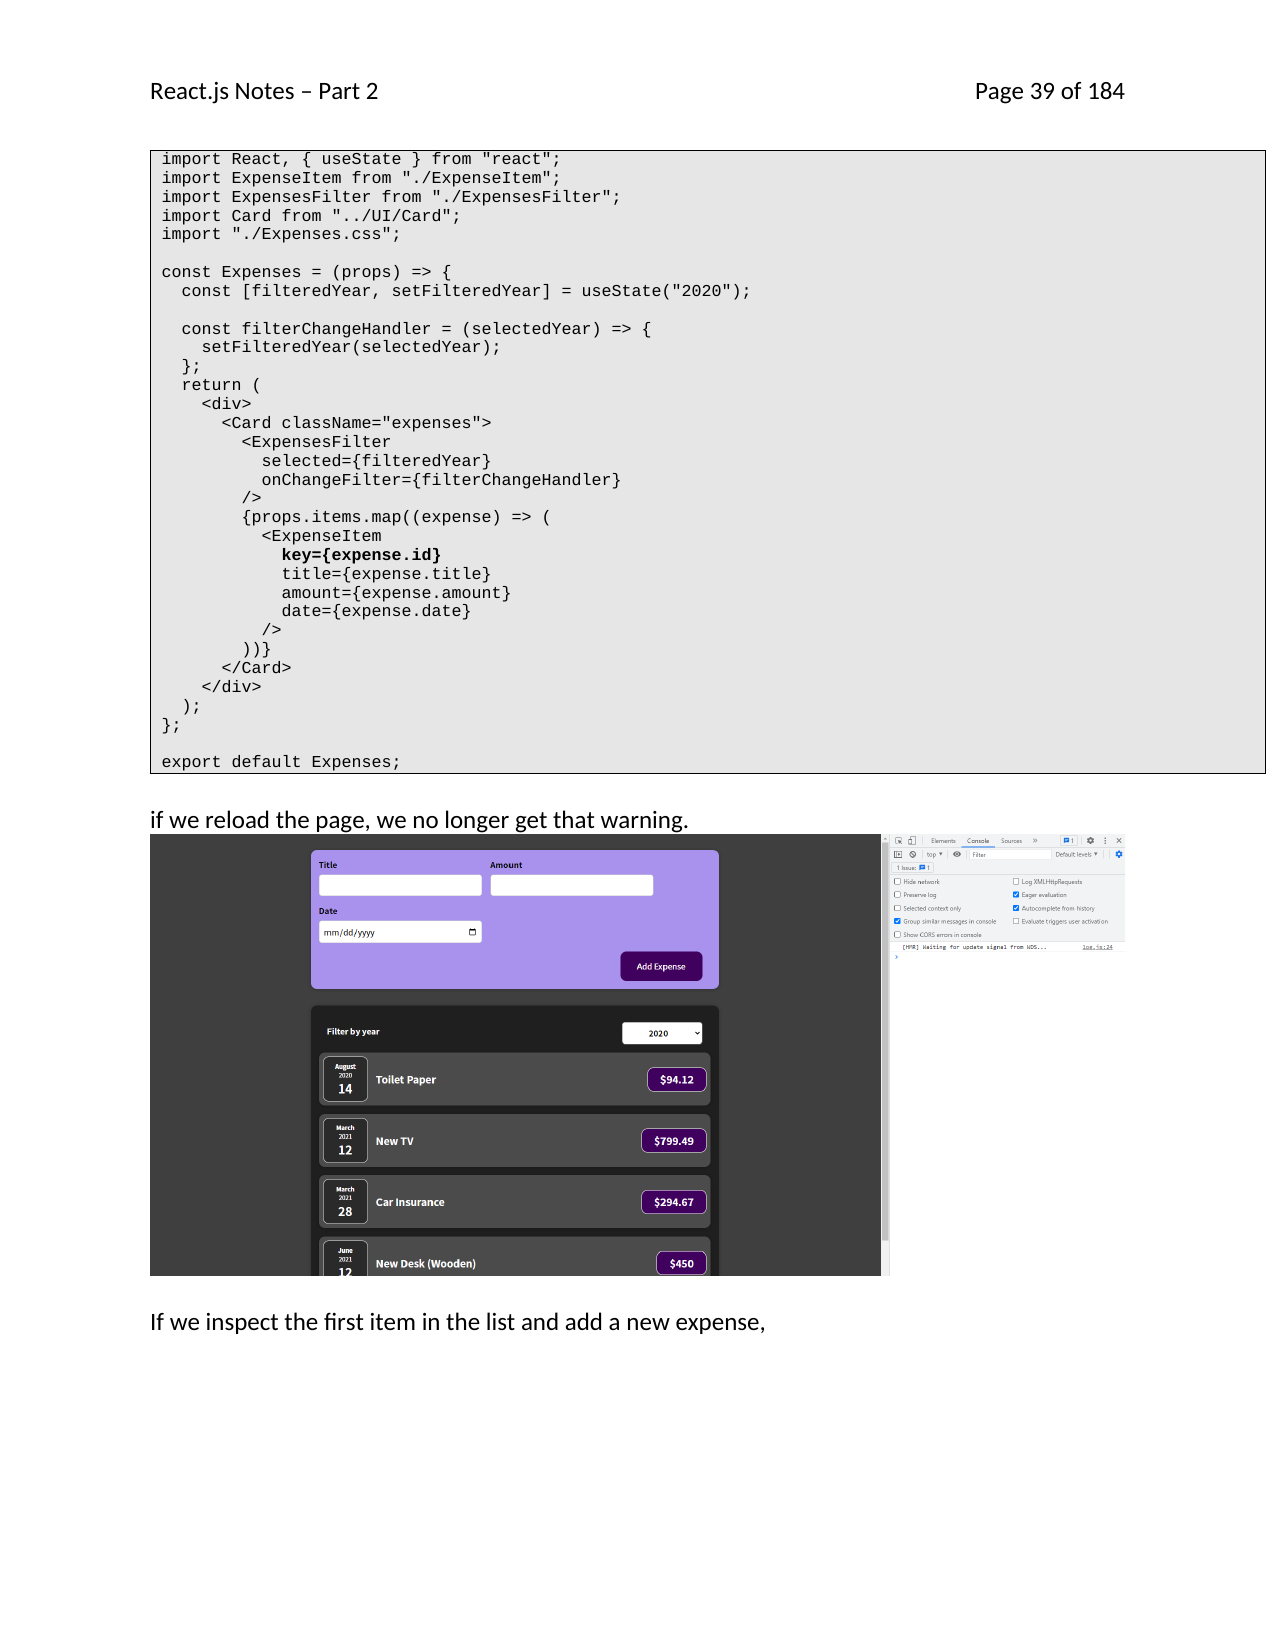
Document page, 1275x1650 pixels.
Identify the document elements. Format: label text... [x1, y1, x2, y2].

text if we reload the page, we no longer get that warning. [150, 804, 1125, 834]
picture [150, 834, 1125, 1276]
text If we inspect the first item in the list and add a new expense, [150, 1306, 1125, 1336]
table_cell import React, { useState } from "react"; import ExpenseItem from "./ExpenseItem"; import ExpensesFilter from "./ExpensesFilter"; import Card from "../UI/Card"; import "./Expenses.css"; const Expenses = (props) => { const [filteredYear, setFilteredYear] = useState("2020"); const filterChangeHandler = (selectedYear) => { setFilteredYear(selectedYear); }; return ( <div> <Card className="expenses"> <ExpensesFilter selected={filteredYear} onChangeFilter={filterChangeHandler} /> {props.items.map((expense) => ( <ExpenseItem key={expense.id} title={expense.title} amount={expense.amount} date={expense.date} /> ))} </Card> </div> ); }; export default Expenses; [151, 151, 1265, 773]
